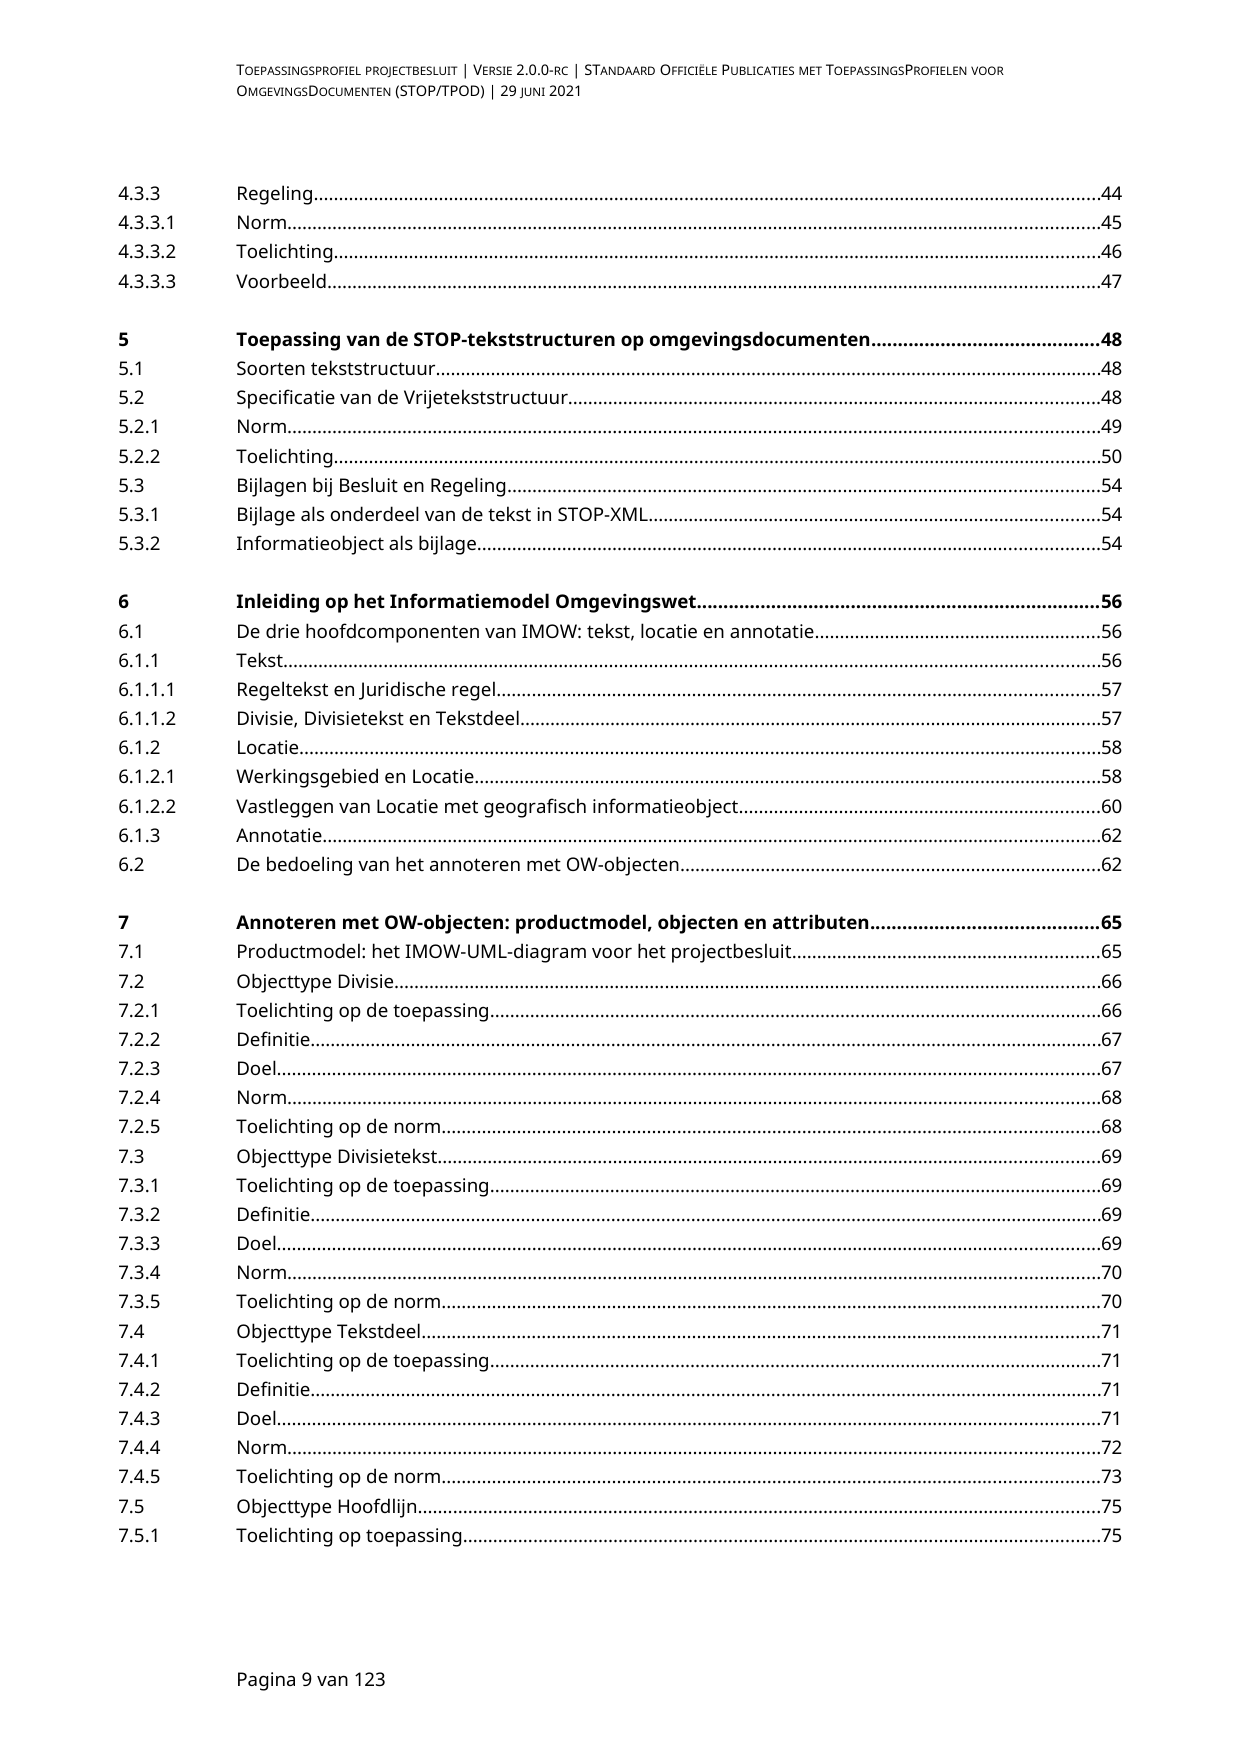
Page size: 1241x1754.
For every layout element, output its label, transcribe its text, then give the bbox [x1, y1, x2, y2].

text 5 Toepassing van de STOP-tekststructuren op omgevingsdocumenten 48 [118, 323, 1122, 352]
text 5.3.2 Informatieobject als bijlage 54 [118, 527, 1122, 556]
text 4.3.3.2 Toelichting 46 [118, 236, 1122, 265]
text 5.3 Bijlagen bij Besluit en Regeling 54 [118, 469, 1122, 498]
text 7 Annoteren met OW-objecten: productmodel, objecten en attributen 65 [118, 906, 1122, 936]
text 7.2.2 Definitie 67 [118, 1023, 1122, 1052]
text 7.4.1 Toelichting op de toepassing 71 [118, 1344, 1122, 1373]
text 7.5.1 Toelichting op toepassing 75 [118, 1519, 1122, 1548]
text 4.3.3.1 Norm 45 [118, 206, 1122, 236]
text 4.3.3 Regeling 44 [118, 177, 1122, 206]
text 6.2 De bedoeling van het annoteren met OW-objecten 62 [118, 848, 1122, 877]
text 5.2 Specificatie van de Vrijetekststructuur 48 [118, 381, 1122, 411]
text 7.2.3 Doel 67 [118, 1052, 1122, 1081]
text 6.1.1.2 Divisie, Divisietekst en Tekstdeel 57 [118, 702, 1122, 731]
text 5.2.1 Norm 49 [118, 411, 1122, 440]
text 7.1 Productmodel: het IMOW-UML-diagram voor het projectbesluit 65 [118, 936, 1122, 965]
text 5.2.2 Toelichting 50 [118, 440, 1122, 469]
text 6.1.3 Annotatie 62 [118, 819, 1122, 848]
text 4.3.3.3 Voorbeeld 47 [118, 265, 1122, 294]
text 7.3.3 Doel 69 [118, 1227, 1122, 1256]
text 7.3.4 Norm 70 [118, 1256, 1122, 1286]
text 6.1.2 Locatie 58 [118, 731, 1122, 761]
text 7.3 Objecttype Divisietekst 69 [118, 1140, 1122, 1169]
text 6.1 De drie hoofdcomponenten van IMOW: tekst, locatie en annotatie 56 [118, 615, 1122, 644]
text 7.4 Objecttype Tekstdeel 71 [118, 1315, 1122, 1344]
text 7.4.5 Toelichting op de norm 73 [118, 1461, 1122, 1490]
text 7.2.1 Toelichting op de toepassing 66 [118, 994, 1122, 1023]
text 7.5 Objecttype Hoofdlijn 75 [118, 1490, 1122, 1519]
text 5.3.1 Bijlage als onderdeel van de tekst in STOP-XML 54 [118, 498, 1122, 527]
text 7.3.2 Definitie 69 [118, 1198, 1122, 1227]
text 7.2.4 Norm 68 [118, 1081, 1122, 1111]
text 6.1.1 Tekst 56 [118, 644, 1122, 673]
text 7.4.2 Definitie 71 [118, 1373, 1122, 1402]
text 7.2.5 Toelichting op de norm 68 [118, 1111, 1122, 1140]
text 7.3.5 Toelichting op de norm 70 [118, 1286, 1122, 1315]
text 6.1.1.1 Regeltekst en Juridische regel 57 [118, 673, 1122, 702]
text 7.4.4 Norm 72 [118, 1431, 1122, 1461]
text 5.1 Soorten tekststructuur 48 [118, 352, 1122, 381]
text 7.4.3 Doel 71 [118, 1402, 1122, 1431]
text 6.1.2.1 Werkingsgebied en Locatie 58 [118, 761, 1122, 790]
text 6.1.2.2 Vastleggen van Locatie met geografisch informatieobject 60 [118, 790, 1122, 819]
text 6 Inleiding op het Informatiemodel Omgevingswet 56 [118, 586, 1122, 615]
text 7.2 Objecttype Divisie 66 [118, 965, 1122, 994]
text 7.3.1 Toelichting op de toepassing 69 [118, 1169, 1122, 1198]
